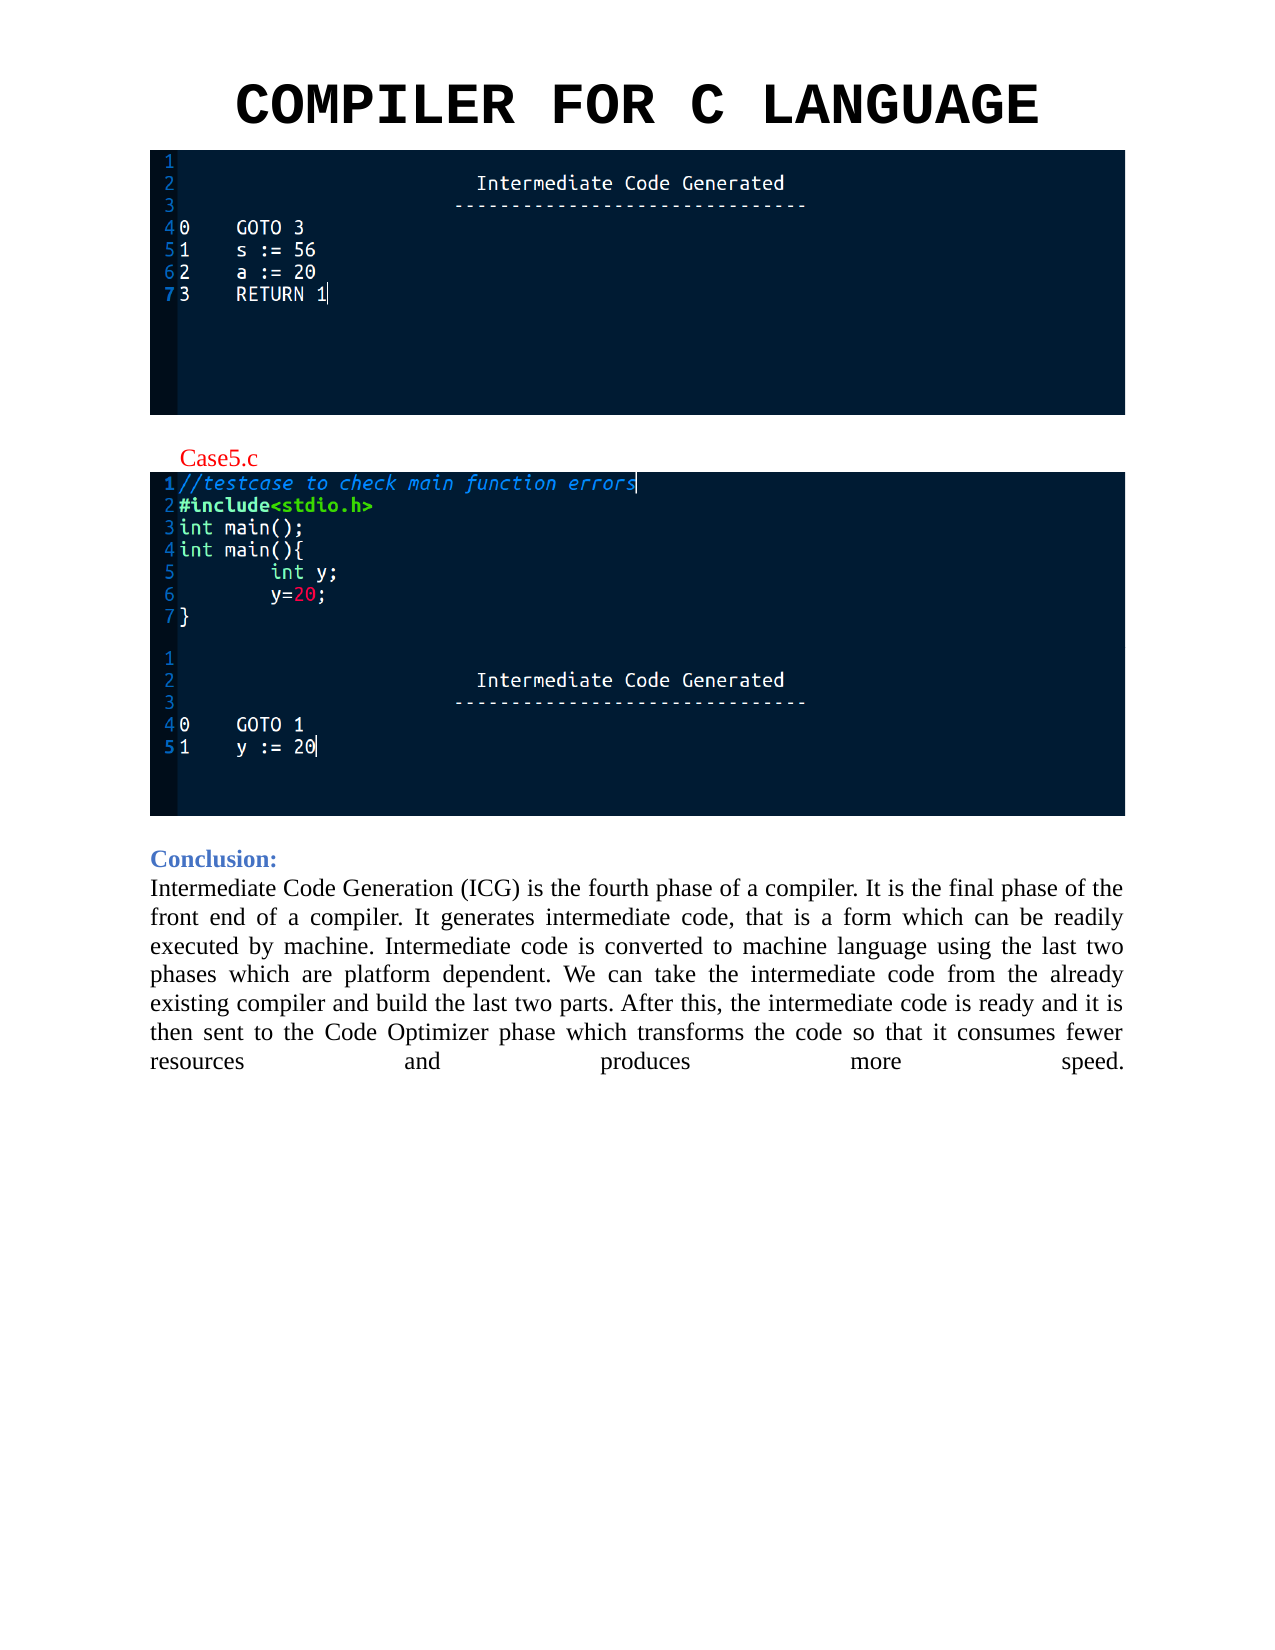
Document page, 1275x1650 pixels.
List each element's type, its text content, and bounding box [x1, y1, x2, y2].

text Conclusion: [150, 844, 1125, 873]
picture [150, 150, 1125, 415]
text Intermediate Code Generation (ICG) is the fourth phase of a compiler. It is the final phase of the front end of a compiler. It generates intermediate code, that is a form which can be readily executed by machine. Intermediate code is converted to machine language using the last two phases which are platform dependent. We can take the intermediate code from the already existing compiler and build the last two parts. After this, the intermediate code is ready and it is then sent to the Code Optimizer phase which transforms the code so that it consumes fewer resources and produces more speed. [150, 873, 1125, 1103]
text Case5.c [150, 443, 1125, 472]
picture [150, 472, 1125, 816]
